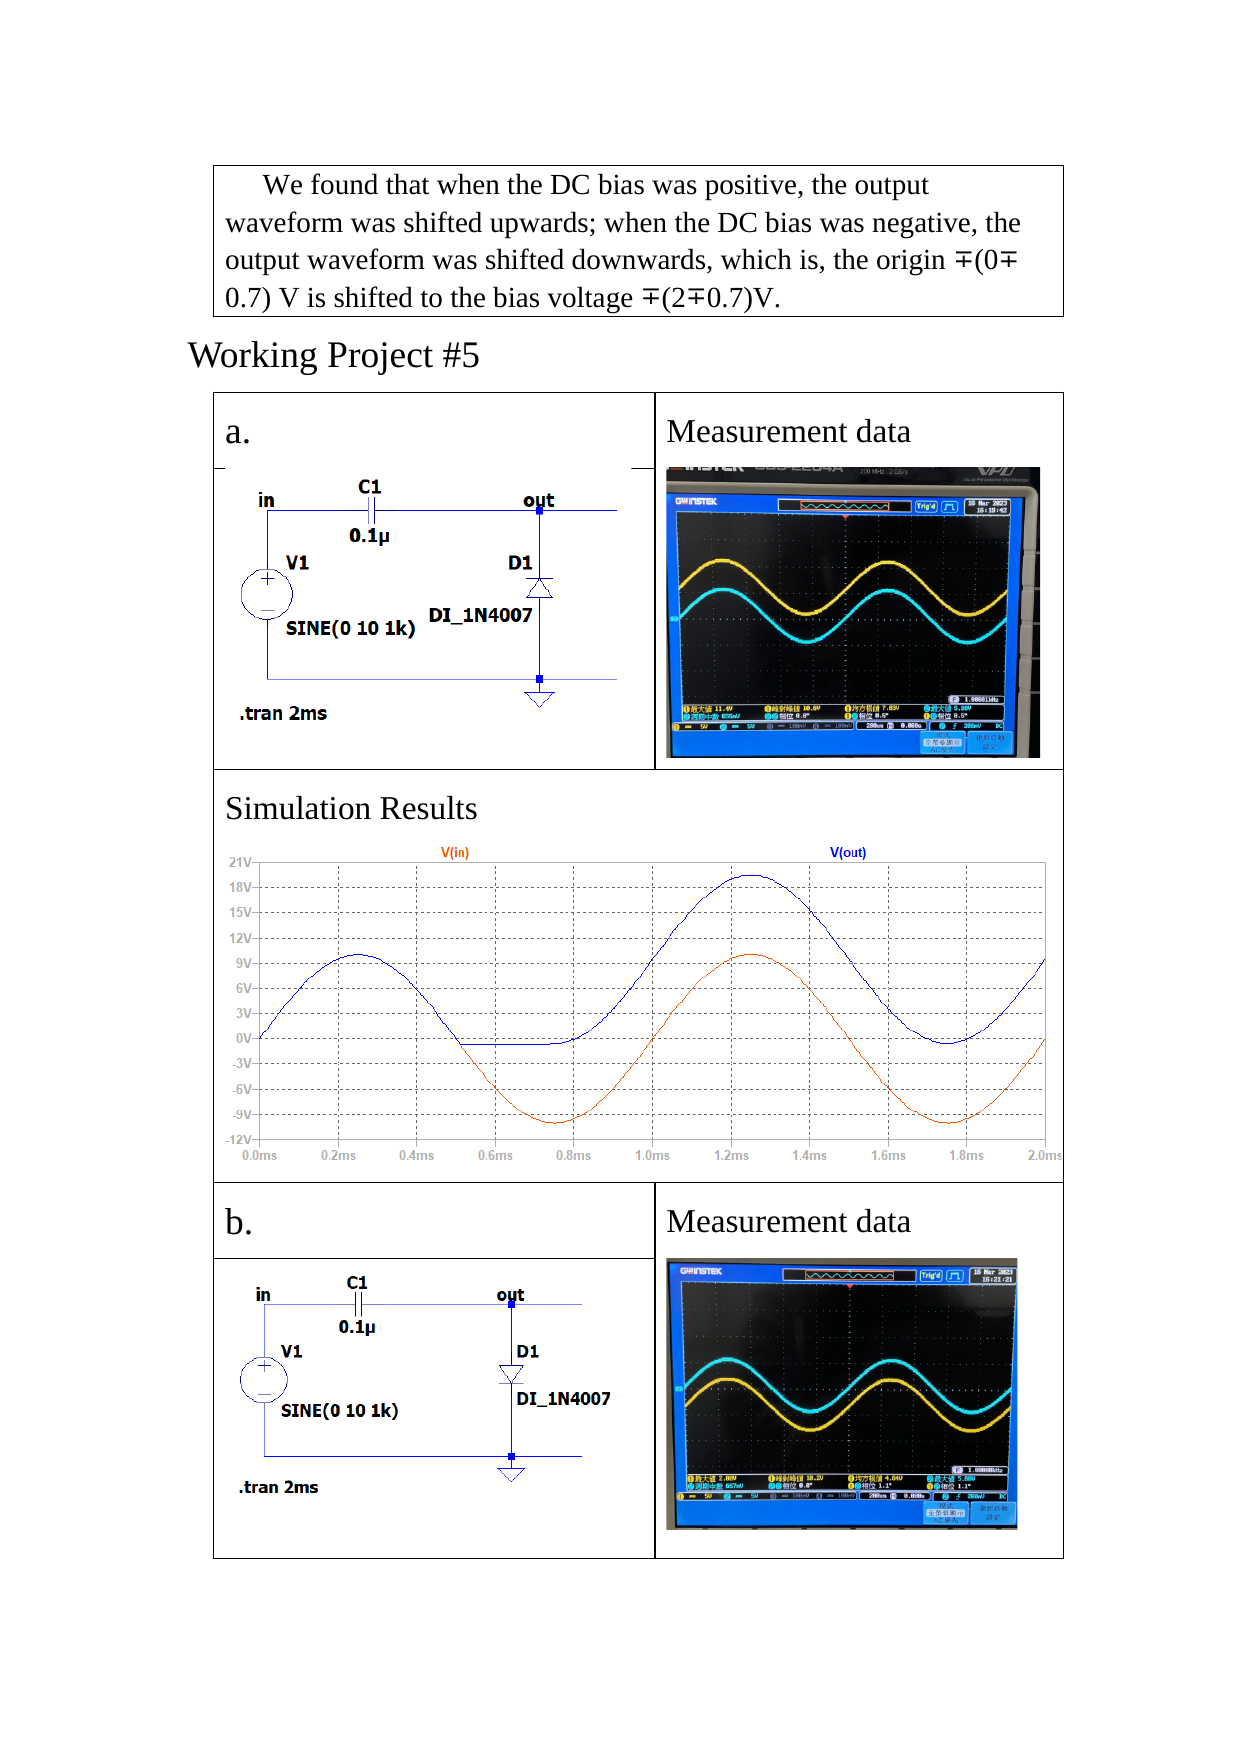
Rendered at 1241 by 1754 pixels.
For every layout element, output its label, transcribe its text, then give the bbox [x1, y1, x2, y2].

picture [225, 844, 1062, 1164]
table_header Measurement data [656, 393, 1063, 769]
table_cell [214, 1183, 654, 1258]
picture [225, 468, 632, 735]
table_cell [214, 469, 654, 769]
text Working Project #5 [187, 317, 1053, 392]
table_cell [214, 1259, 654, 1558]
table_cell Simulation Results [214, 770, 1063, 1182]
table_header [214, 393, 654, 468]
table_cell Measurement data [656, 1183, 1063, 1558]
picture [666, 467, 1041, 758]
picture [666, 1258, 1018, 1530]
picture [225, 1259, 615, 1507]
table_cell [214, 166, 1063, 316]
